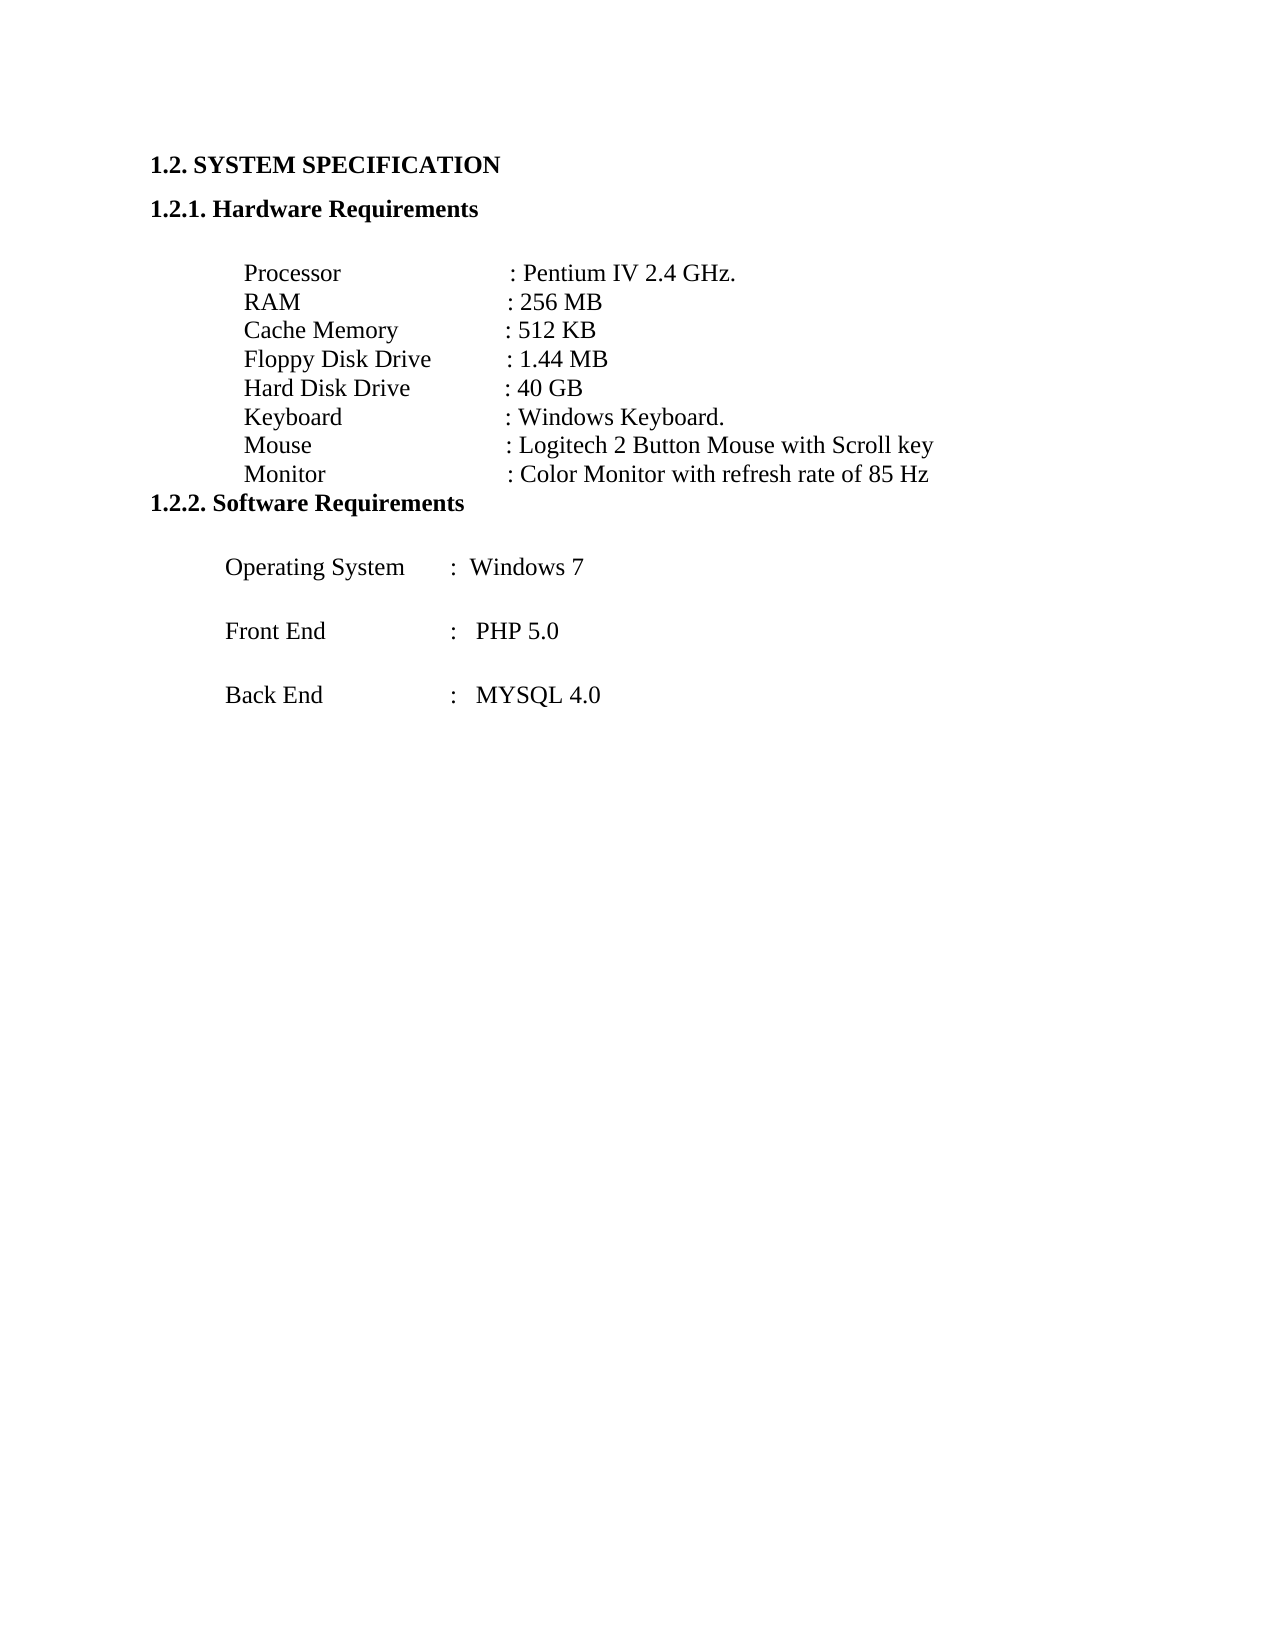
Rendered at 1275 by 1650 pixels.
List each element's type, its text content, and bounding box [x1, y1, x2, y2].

text Floppy Disk Drive : 1.44 MB [244, 344, 1125, 373]
text Mouse : Logitech 2 Button Mouse with Scroll key [244, 430, 1125, 459]
text Keyboard : Windows Keyboard. [150, 402, 1125, 430]
text 1.2.1. Hardware Requirements [150, 194, 1125, 223]
text RAM : 256 MB [244, 287, 1125, 315]
text 1.2. SYSTEM specification [150, 150, 1125, 179]
text Processor : Pentium IV 2.4 GHz. [244, 258, 1125, 287]
text 1.2.2. Software Requirements [150, 488, 1125, 517]
text Back End : MYSQL 4.0 [225, 680, 1125, 708]
text Operating System : Windows 7 [225, 552, 1125, 581]
text Front End : PHP 5.0 [225, 616, 1125, 644]
text Monitor : Color Monitor with refresh rate of 85 Hz [244, 459, 1125, 488]
text Hard Disk Drive : 40 GB [244, 373, 1125, 402]
text Cache Memory : 512 KB [244, 315, 1125, 344]
